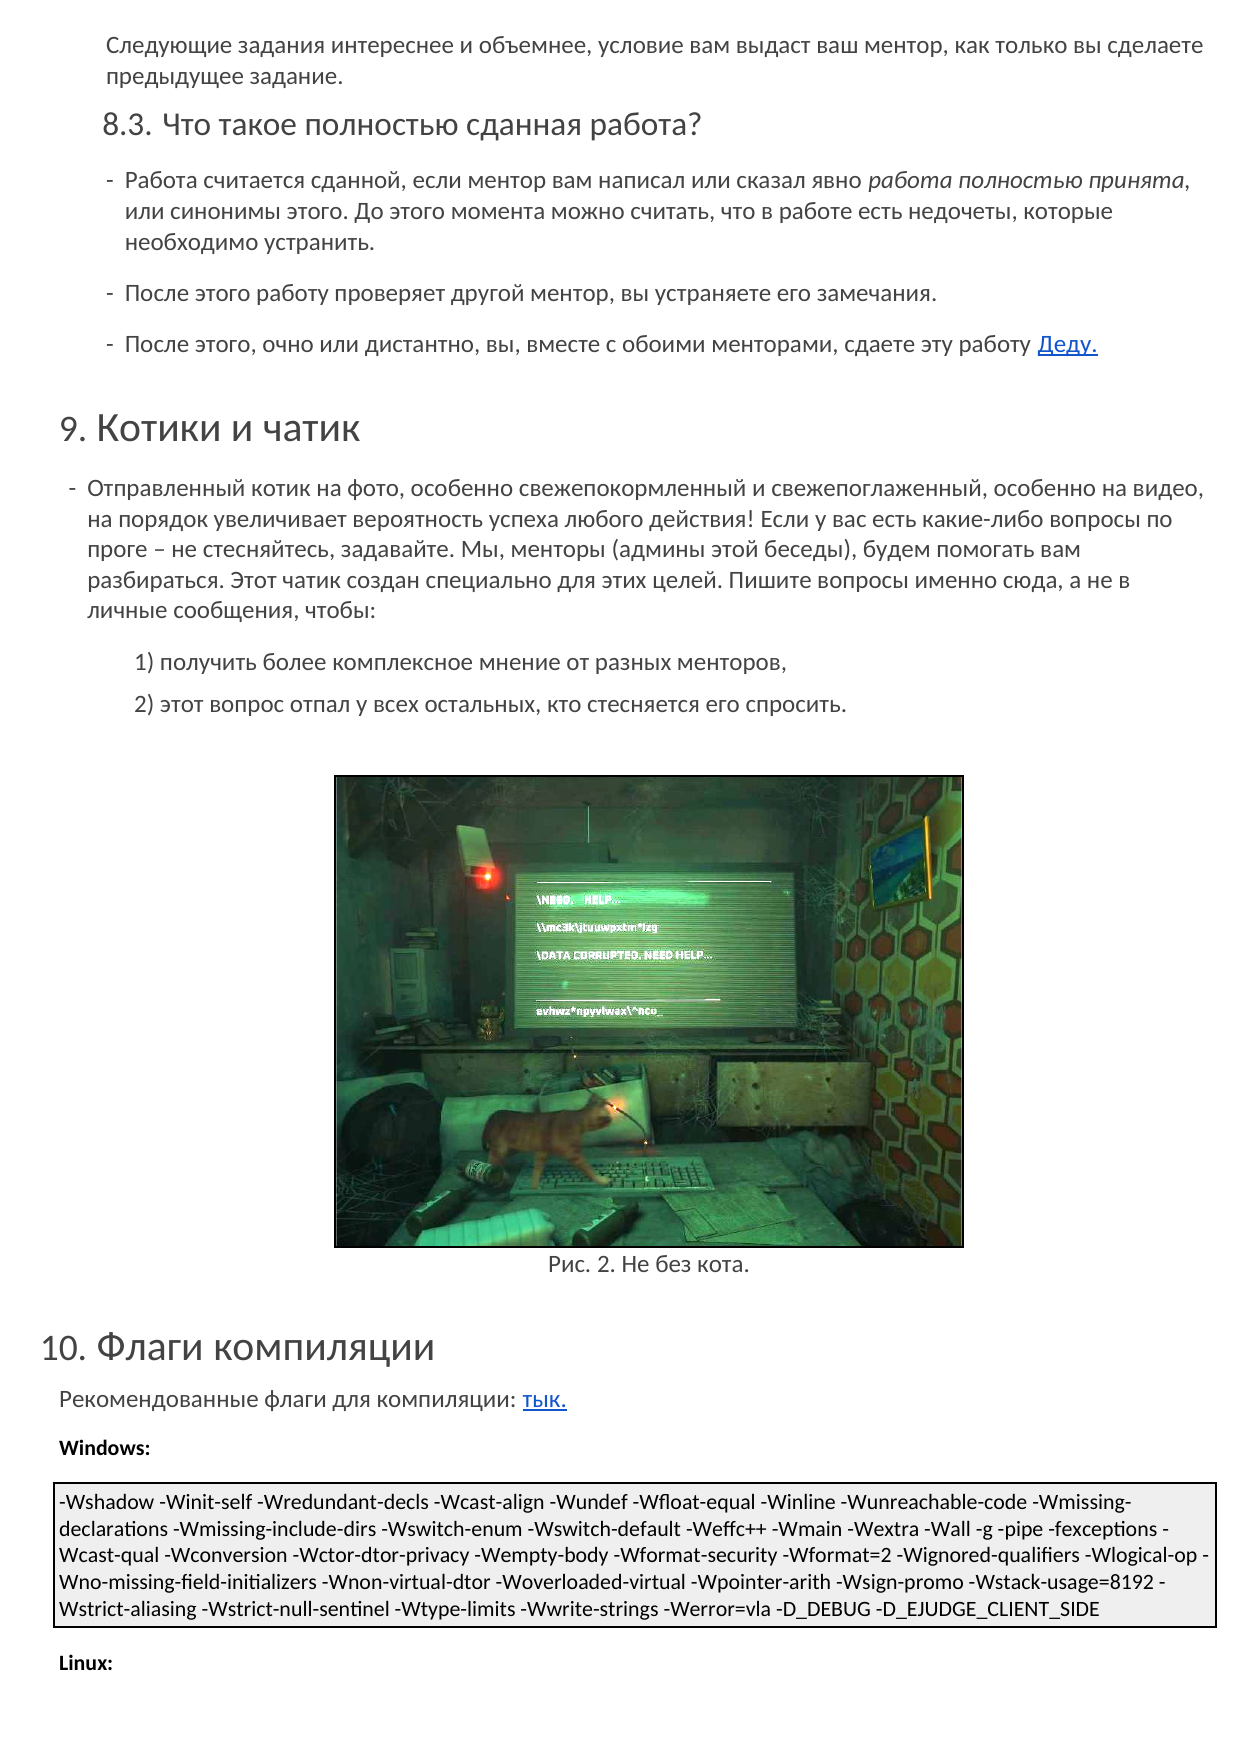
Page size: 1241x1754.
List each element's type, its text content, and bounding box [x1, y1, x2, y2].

text Windows: [59, 1434, 1211, 1461]
picture [336, 777, 962, 1246]
text Следующие задания интереснее и объемнее, условие вам выдаст ваш ментор, как только вы сделаете предыдущее задание. [106, 29, 1211, 91]
subtitle Флаги компиляции [87, 1320, 1211, 1371]
text -Wshadow -Winit-self -Wredundant-decls -Wcast-align -Wundef -Wfloat-equal -Winline -Wunreachable-code -Wmissing-declarations -Wmissing-include-dirs -Wswitch-enum -Wswitch-default -Weffc++ -Wmain -Wextra -Wall -g -pipe -fexceptions -Wcast-qual -Wconversion -Wctor-dtor-privacy -Wempty-body -Wformat-security -Wformat=2 -Wignored-qualifiers -Wlogical-op -Wno-missing-field-initializers -Wnon-virtual-dtor -Woverloaded-virtual -Wpointer-arith -Wsign-promo -Wstack-usage=8192 -Wstrict-aliasing -Wstrict-null-sentinel -Wtype-limits -Wwrite-strings -Werror=vla -D_DEBUG -D_EJUDGE_CLIENT_SIDE [55, 1484, 1215, 1626]
text 1) получить более комплексное мнение от разных менторов, [134, 646, 1211, 676]
text 2) этот вопрос отпал у всех остальных, кто стесняется его спросить. [134, 689, 1211, 719]
list После этого работу проверяет другой ментор, вы устраняете его замечания. [106, 277, 1211, 307]
text Linux: [59, 1649, 1211, 1675]
subtitle Что такое полностью сданная работа? [153, 103, 1211, 144]
list Отправленный котик на фото, особенно свежепокормленный и свежепоглаженный, особенно на видео, на порядок увеличивает вероятность успеха любого действия! Если у вас есть какие-либо вопросы по проге – не стесняйтесь, задавайте. Мы, менторы (админы этой беседы), будем помогать вам разбираться. Этот чатик создан специально для этих целей. Пишите вопросы именно сюда, а не в личные сообщения, чтобы: [68, 472, 1211, 625]
text Рекомендованные флаги для компиляции: тык. [59, 1383, 1211, 1414]
list Работа считается сданной, если ментор вам написал или сказал явно работа полностью принята, или синонимы этого. До этого момента можно считать, что в работе есть недочеты, которые необходимо устранить. [106, 164, 1211, 256]
list После этого, очно или дистантно, вы, вместе с обоими менторами, сдаете эту работу Деду. [106, 328, 1211, 359]
subtitle Котики и чатик [87, 401, 1211, 451]
